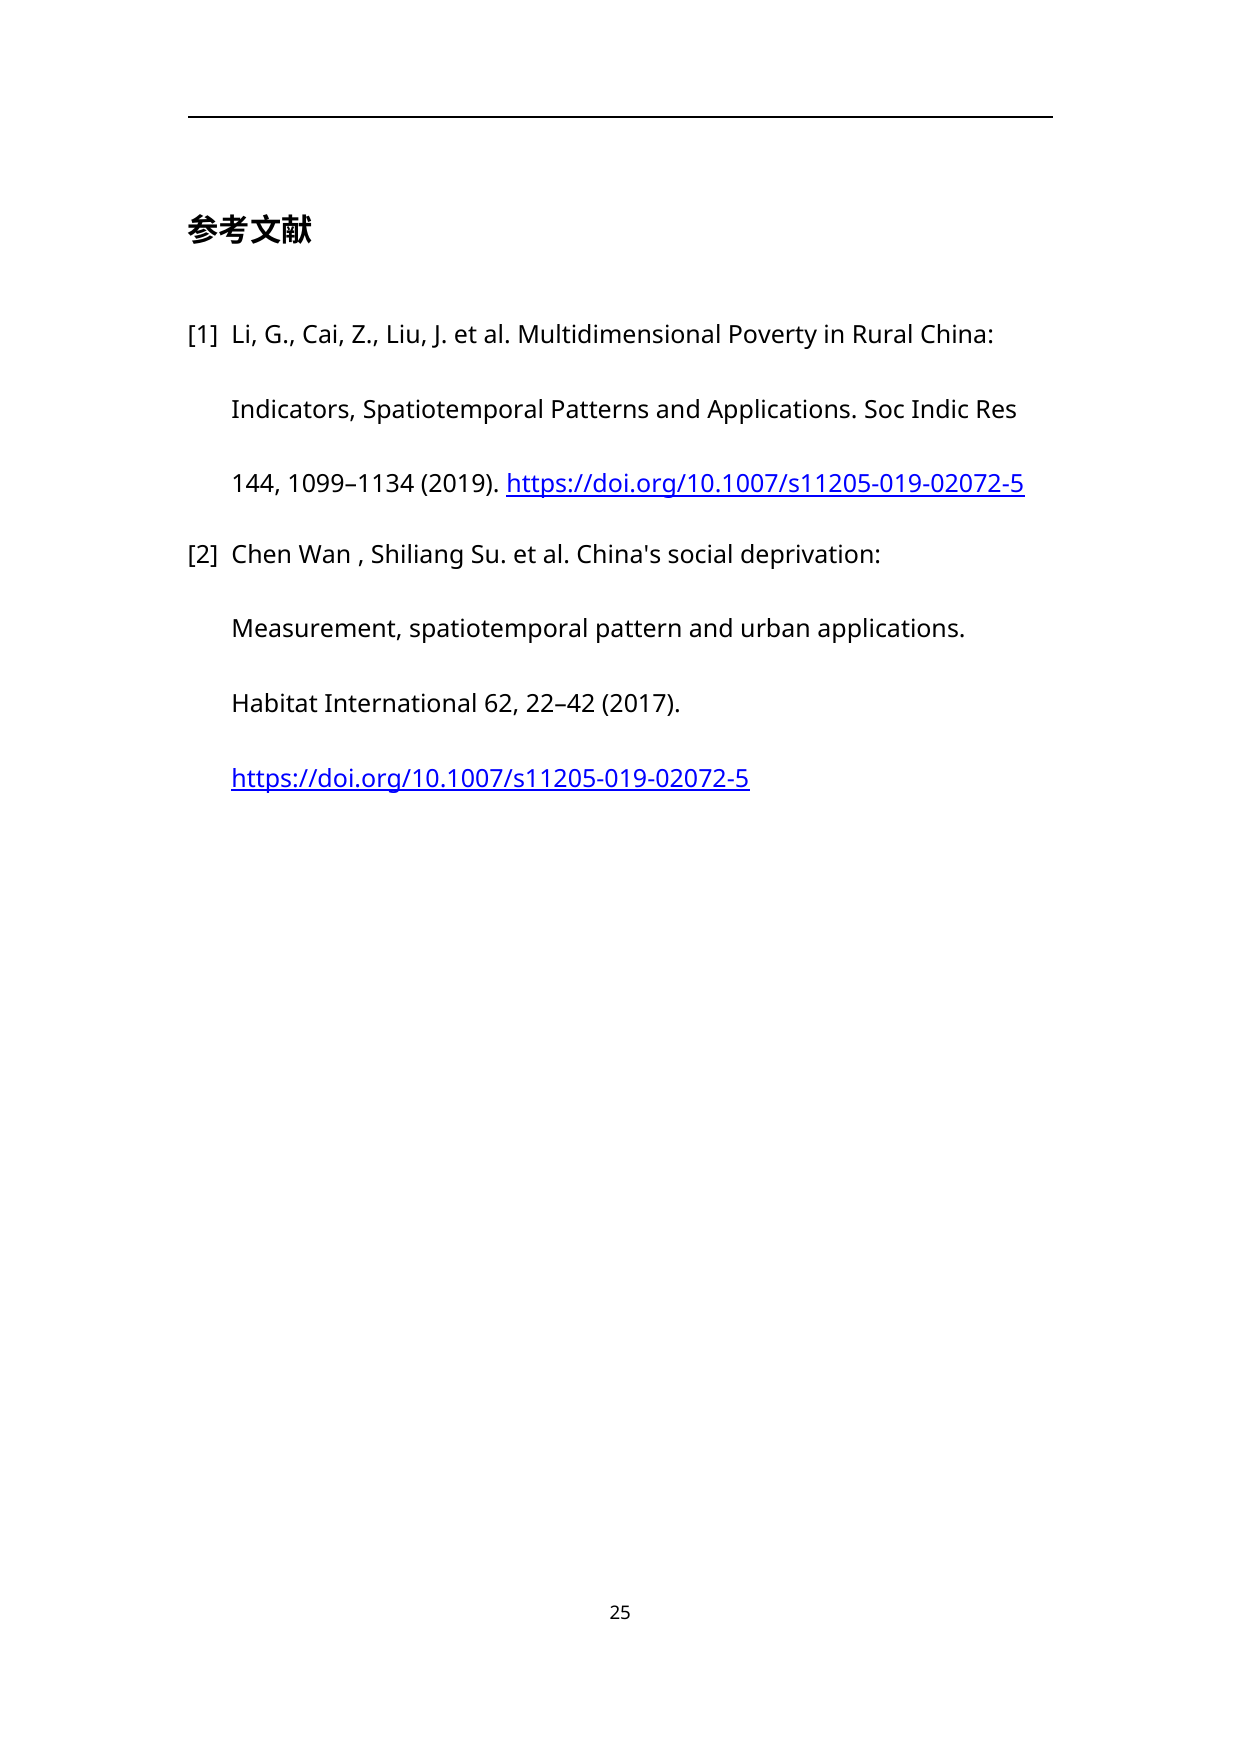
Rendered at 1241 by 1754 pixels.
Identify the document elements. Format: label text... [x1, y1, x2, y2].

subtitle 参考文献 [187, 195, 1053, 260]
list Li, G., Cai, Z., Liu, J. et al. Multidimensional Poverty in Rural China: Indicators, Spatiotemporal Patterns and Applications. Soc Indic Res 144, 1099–1134 (2019). https://doi.org/10.1007/s11205-019-02072-5 [187, 301, 1053, 516]
list Chen Wan , Shiliang Su. et al. China's social deprivation: Measurement, spatiotemporal pattern and urban applications. Habitat International 62, 22–42 (2017). https://doi.org/10.1007/s11205-019-02072-5 [187, 521, 1053, 810]
